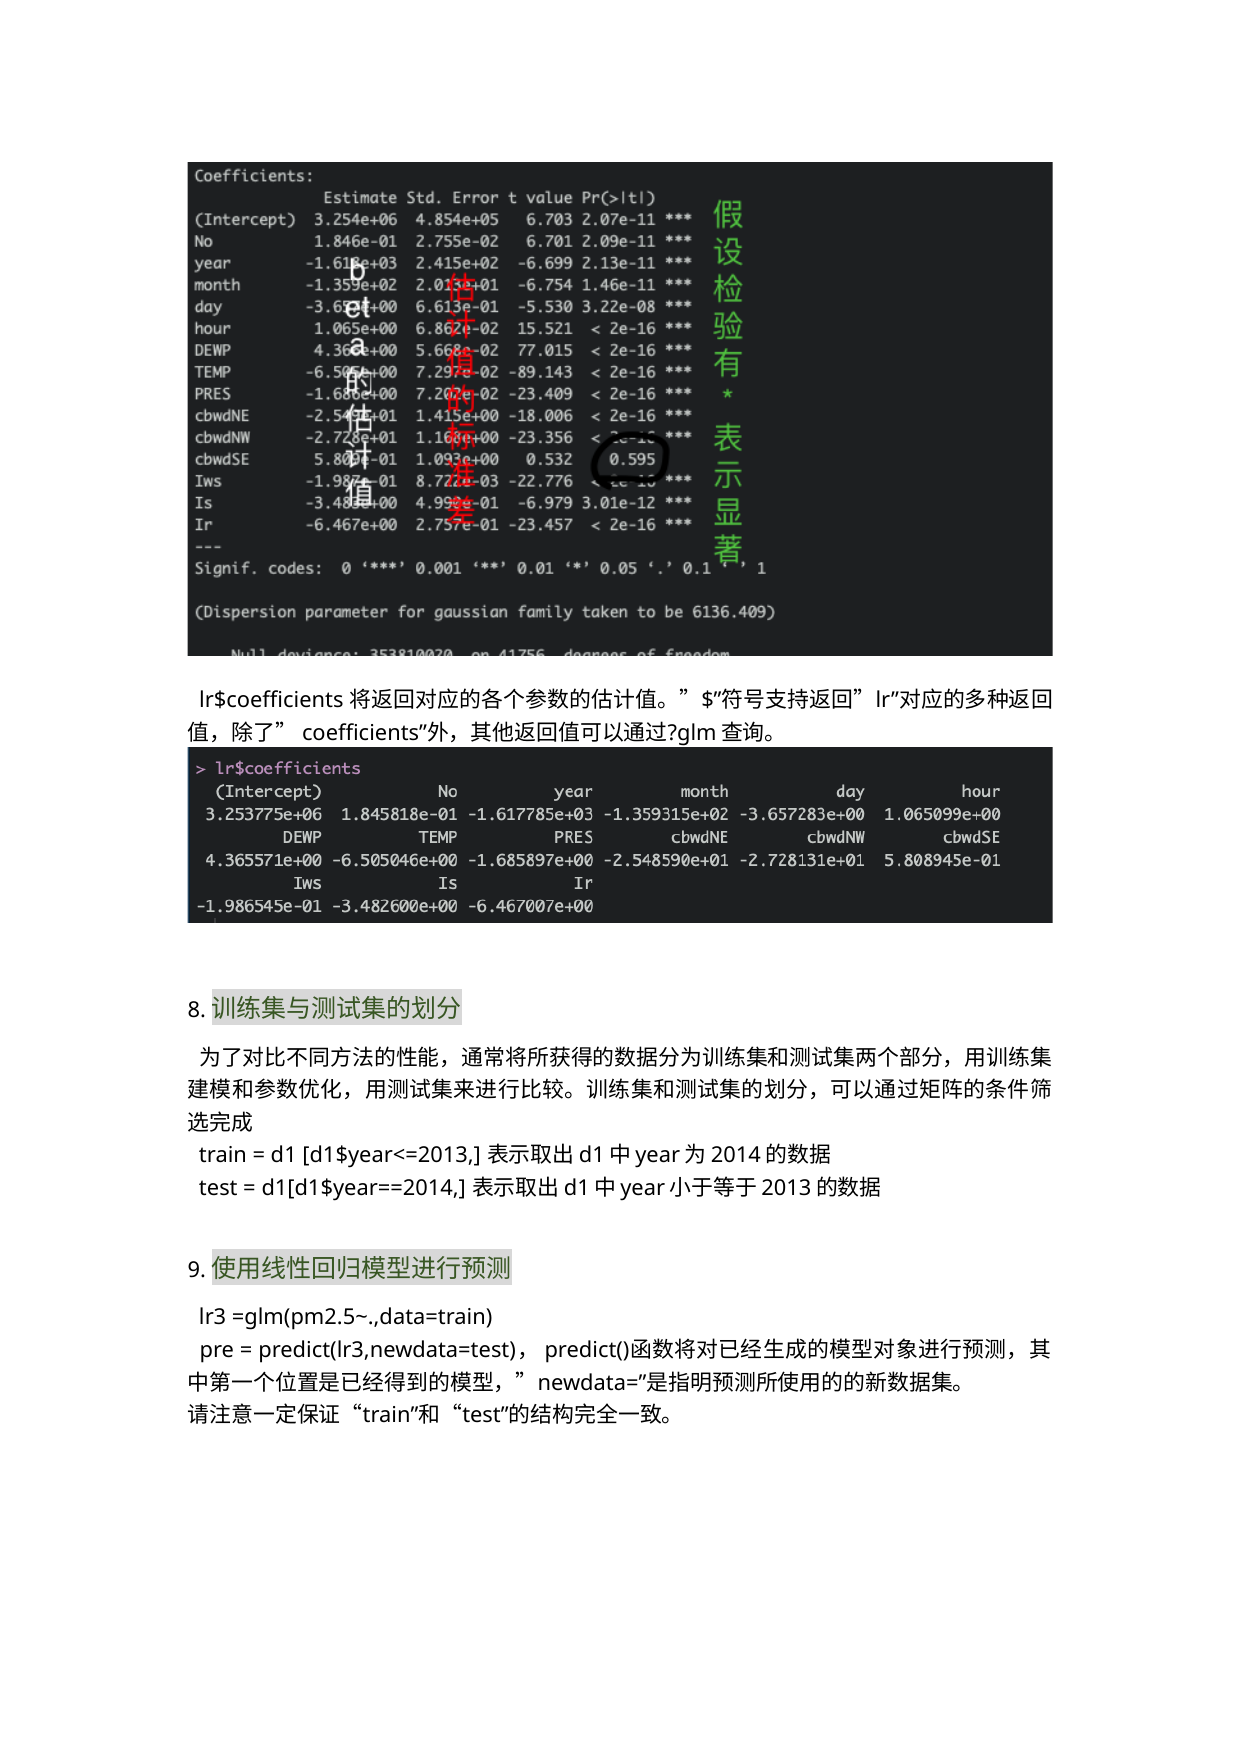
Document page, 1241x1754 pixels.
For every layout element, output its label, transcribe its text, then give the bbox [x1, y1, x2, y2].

text pre = predict(lr3,newdata=test)， predict()函数将对已经生成的模型对象进行预测，其中第一个位置是已经得到的模型，”newdata=”是指明预测所使用的的新数据集。 [187, 1332, 1053, 1397]
text 请注意一定保证“train”和“test”的结构完全一致。 [187, 1397, 1053, 1429]
text 为了对比不同方法的性能，通常将所获得的数据分为训练集和测试集两个部分，用训练集建模和参数优化，用测试集来进行比较。训练集和测试集的划分，可以通过矩阵的条件筛选完成 [187, 1039, 1053, 1137]
picture [187, 162, 1053, 656]
text 8. 训练集与测试集的划分 [187, 974, 1053, 1039]
text train = d1 [d1$year<=2013,] 表示取出d1中year为2014的数据 [187, 1137, 1053, 1169]
text lr$coefficients 将返回对应的各个参数的估计值。”$”符号支持返回”lr”对应的多种返回值，除了” coefficients”外，其他返回值可以通过?glm查询。 [187, 682, 1053, 747]
text lr3 =glm(pm2.5~.,data=train) [187, 1299, 1053, 1332]
text test = d1[d1$year==2014,] 表示取出d1中year小于等于2013的数据 [187, 1169, 1053, 1202]
text 9. 使用线性回归模型进行预测 [187, 1234, 1053, 1299]
picture [187, 747, 1053, 923]
